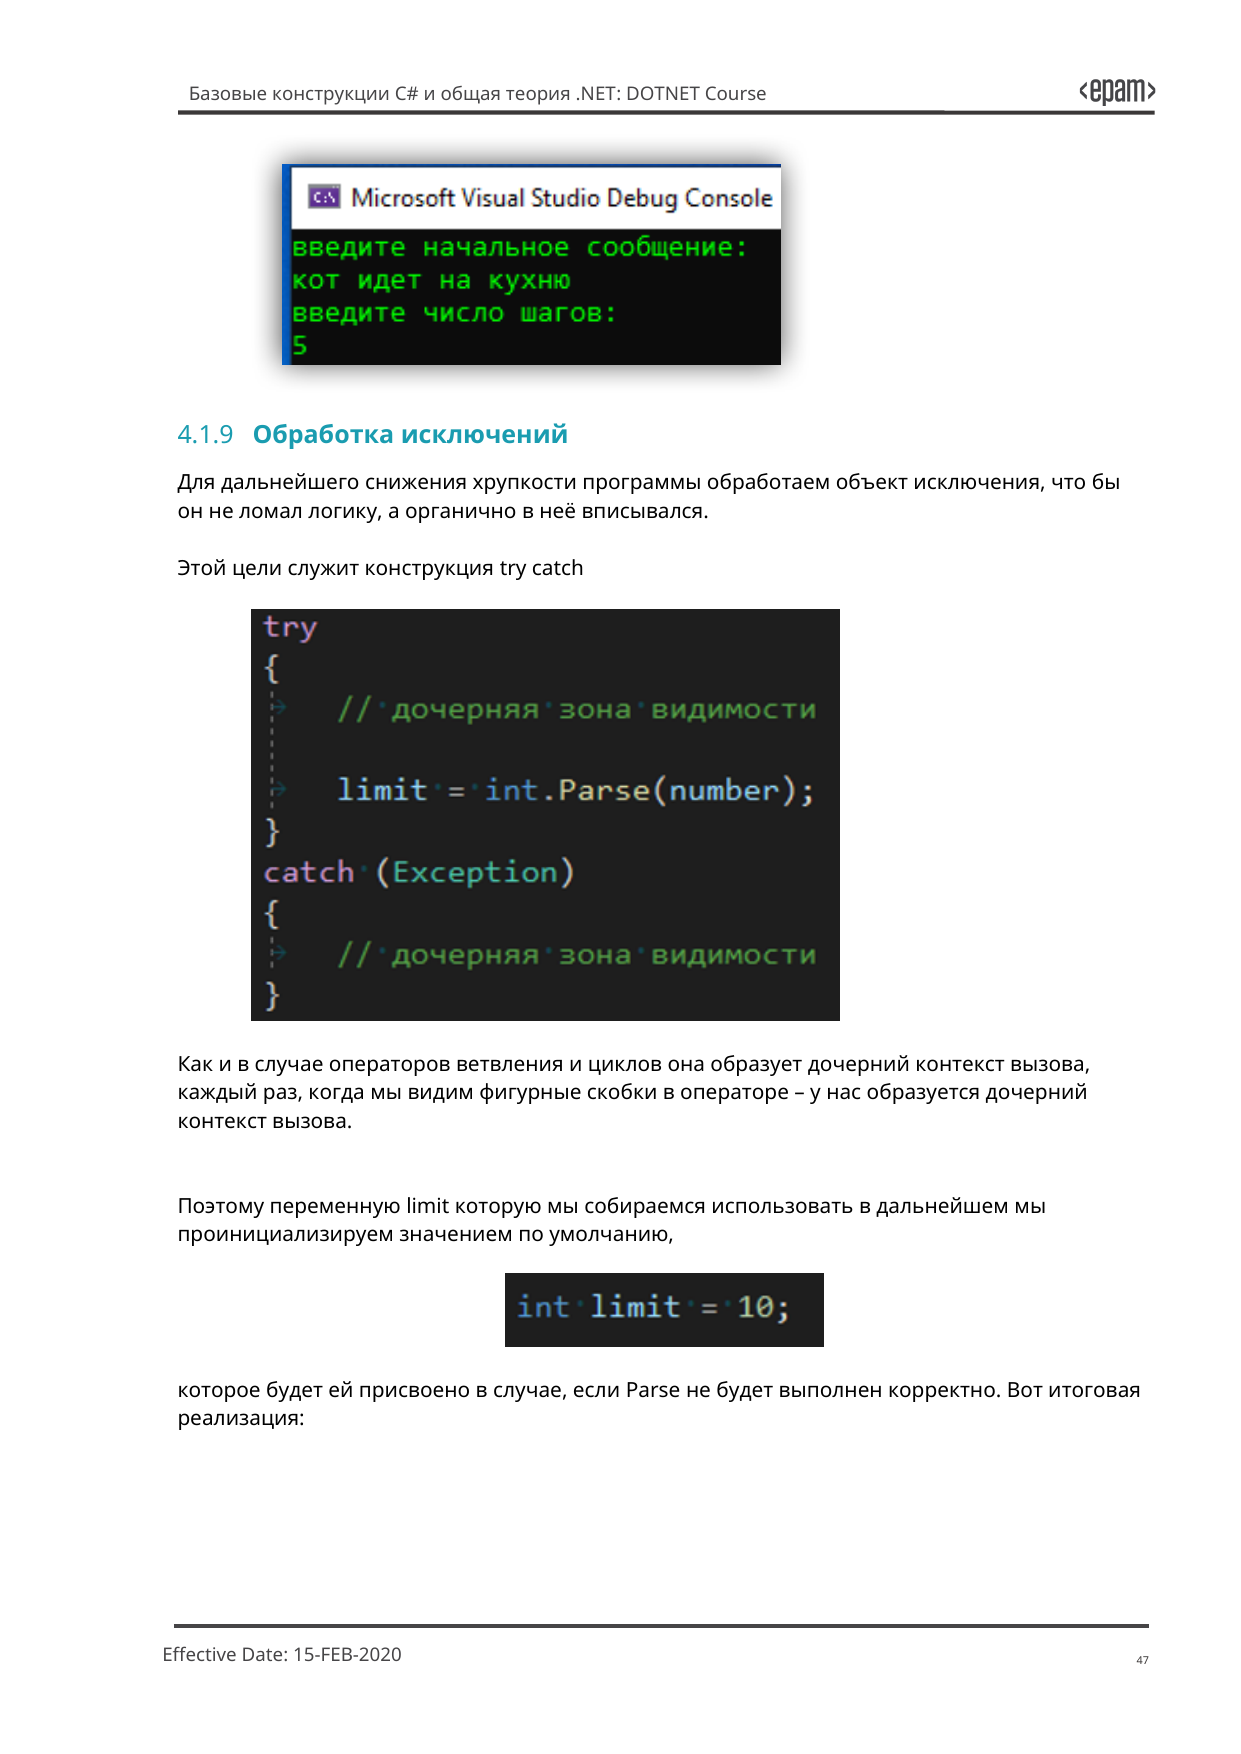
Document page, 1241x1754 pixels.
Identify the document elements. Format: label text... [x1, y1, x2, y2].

picture [505, 1273, 824, 1347]
subtitle Обработка исключений [177, 417, 1152, 451]
text Поэтому переменную limit которую мы собираемся использовать в дальнейшем мы проинициализируем значением по умолчанию, [177, 1191, 1152, 1248]
text которое будет ей присвоено в случае, если Parse не будет выполнен корректно. Вот итоговая реализация: [177, 1375, 1152, 1432]
picture [251, 609, 840, 1021]
picture [282, 164, 781, 365]
text Этой цели служит конструкция try catch [177, 553, 1152, 581]
text Для дальнейшего снижения хрупкости программы обработаем объект исключения, что бы он не ломал логику, а органично в неё вписывался. [177, 467, 1152, 524]
text Как и в случае операторов ветвления и циклов она образует дочерний контекст вызова, каждый раз, когда мы видим фигурные скобки в операторе – у нас образуется дочерний контекст вызова. [177, 1049, 1152, 1134]
